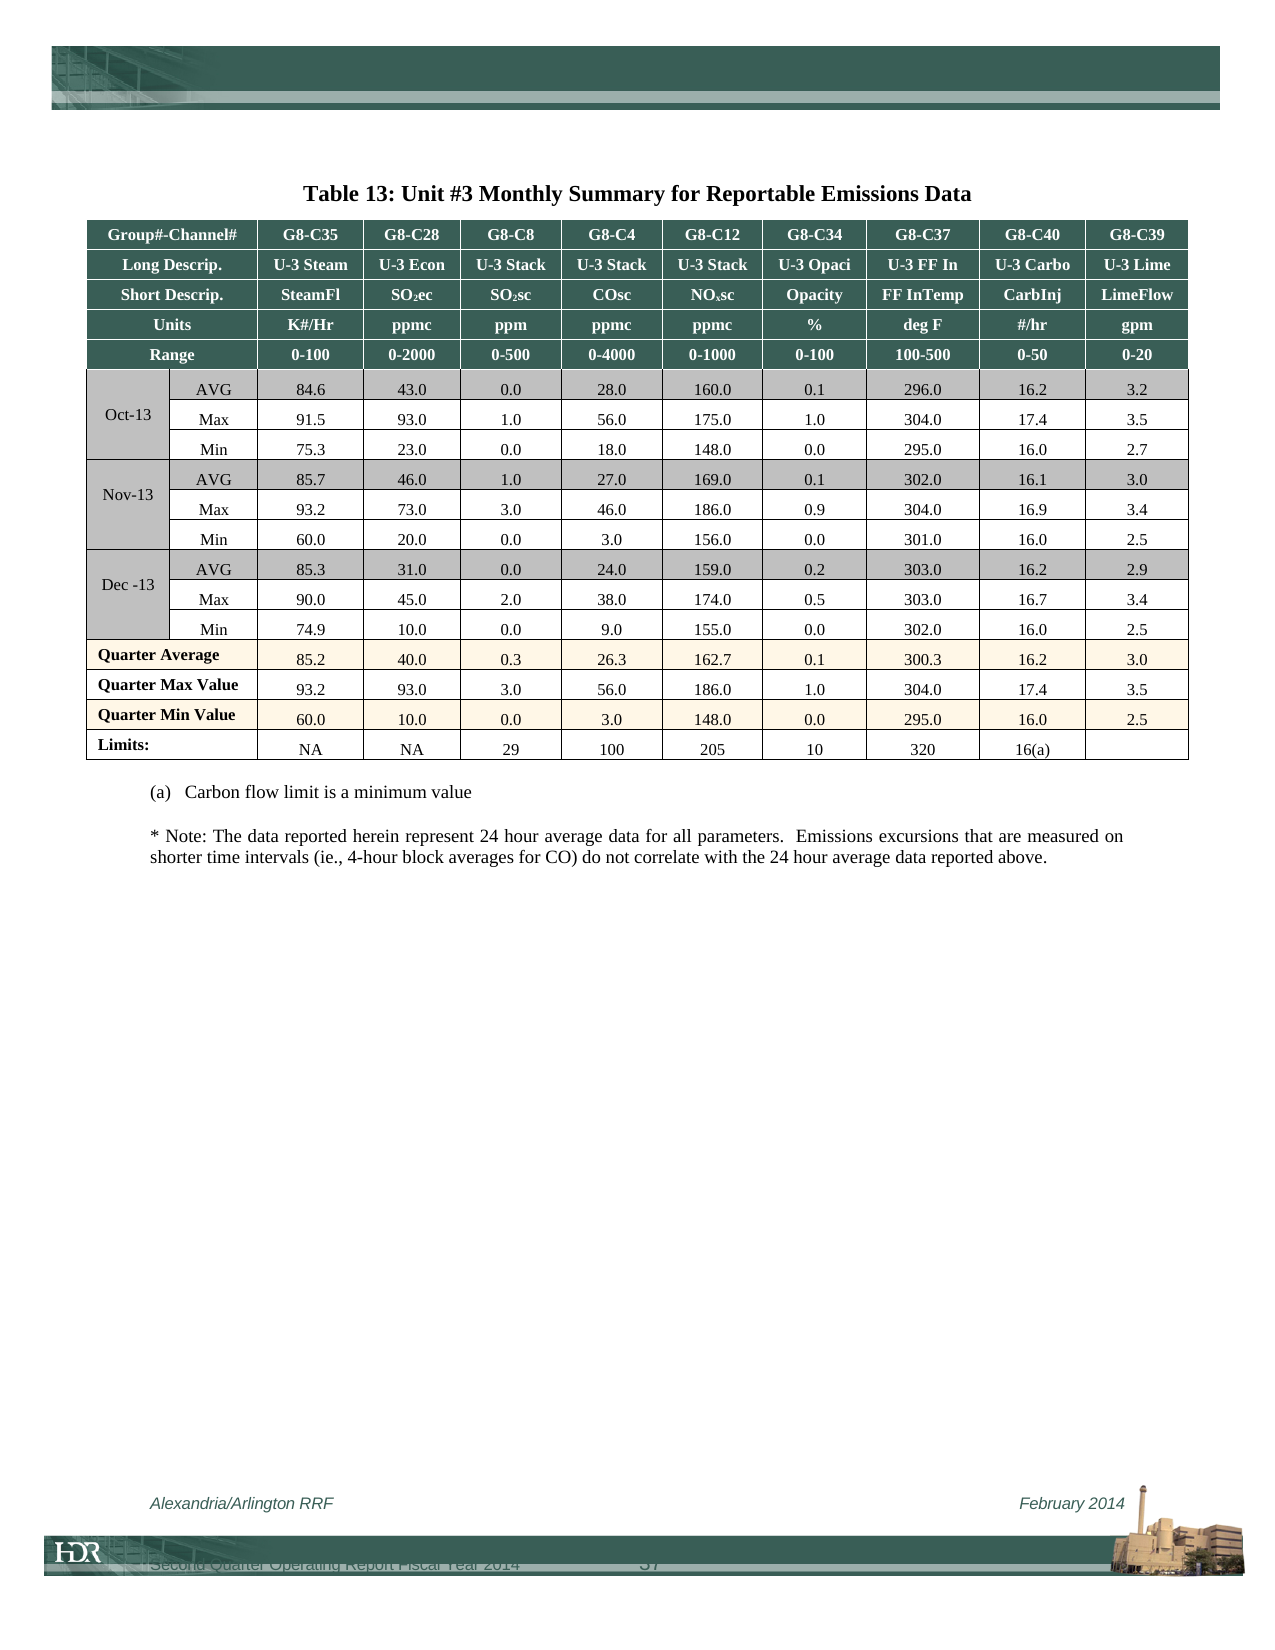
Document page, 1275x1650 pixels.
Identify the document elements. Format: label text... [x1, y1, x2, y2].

table_cell 148.0 [663, 430, 762, 459]
table_cell 46.0 [562, 490, 662, 519]
table_cell 31.0 [364, 550, 460, 579]
table_cell Quarter Min Value [87, 700, 257, 729]
table_cell 169.0 [663, 460, 762, 489]
table_cell 2.9 [1086, 550, 1188, 579]
table_cell Nov-13 [87, 460, 169, 549]
table_cell Dec -13 [87, 550, 169, 639]
table_cell Max [170, 580, 257, 609]
table_cell 16.2 [980, 550, 1085, 579]
table_cell AVG [170, 370, 257, 399]
table_header G8-C34 [763, 220, 866, 249]
table_cell 56.0 [562, 670, 662, 699]
table_cell ppmc [364, 310, 460, 339]
table_cell AVG [170, 550, 257, 579]
table_cell 1.0 [763, 400, 866, 429]
table_cell 160.0 [663, 370, 762, 399]
table_cell Units [87, 310, 257, 339]
table_cell 1.0 [763, 670, 866, 699]
table_cell 156.0 [663, 520, 762, 549]
table_cell 3.4 [1086, 580, 1188, 609]
table_cell 93.2 [258, 490, 363, 519]
table_cell 0.0 [763, 610, 866, 639]
table_cell FF InTemp [867, 280, 979, 309]
table_cell 45.0 [364, 580, 460, 609]
table_cell 2.5 [1086, 700, 1188, 729]
table_cell 0-4000 [562, 340, 662, 369]
table_cell 186.0 [663, 670, 762, 699]
table_cell 16.0 [980, 430, 1085, 459]
table_cell Oct-13 [87, 370, 169, 459]
table_cell [1086, 730, 1188, 759]
table_cell 16.0 [980, 610, 1085, 639]
table_header G8-C8 [461, 220, 561, 249]
table_cell 295.0 [867, 430, 979, 459]
text (a) Carbon flow limit is a minimum value [150, 781, 1125, 803]
table_cell 304.0 [867, 490, 979, 519]
table_cell 0-100 [258, 340, 363, 369]
table_cell 100 [562, 730, 662, 759]
table_cell 3.2 [1086, 370, 1188, 399]
table_cell 0.0 [763, 520, 866, 549]
table_cell 300.3 [867, 640, 979, 669]
table_cell 0.0 [461, 520, 561, 549]
table_cell 2.5 [1086, 610, 1188, 639]
table_cell 304.0 [867, 400, 979, 429]
table_header G8-C35 [258, 220, 363, 249]
table_cell 38.0 [562, 580, 662, 609]
table_cell 17.4 [980, 670, 1085, 699]
table_cell 74.9 [258, 610, 363, 639]
table_cell Short Descrip. [87, 280, 257, 309]
table_cell 0-50 [980, 340, 1085, 369]
table_cell U-3 Lime [1086, 250, 1188, 279]
table_cell 3.4 [1086, 490, 1188, 519]
table_cell 3.0 [562, 520, 662, 549]
table_cell 3.0 [1086, 640, 1188, 669]
table_header G8-C37 [867, 220, 979, 249]
table_cell 0.1 [763, 460, 866, 489]
table_cell 20.0 [364, 520, 460, 549]
table_cell #/hr [980, 310, 1085, 339]
table_cell 56.0 [562, 400, 662, 429]
table_cell 0-20 [1086, 340, 1188, 369]
table_cell ppmc [663, 310, 762, 339]
table_cell 2.5 [1086, 520, 1188, 549]
table_cell 18.0 [562, 430, 662, 459]
table_cell 301.0 [867, 520, 979, 549]
table_cell NA [258, 730, 363, 759]
table_cell 0.1 [763, 640, 866, 669]
table_cell 85.3 [258, 550, 363, 579]
table_cell SteamFl [258, 280, 363, 309]
table_cell ppmc [562, 310, 662, 339]
table_cell 85.2 [258, 640, 363, 669]
table_cell 23.0 [364, 430, 460, 459]
table_cell 155.0 [663, 610, 762, 639]
table_cell 16.2 [980, 640, 1085, 669]
table_cell Max [170, 490, 257, 519]
table_cell 320 [867, 730, 979, 759]
table_cell Min [170, 430, 257, 459]
picture [51, 45, 1220, 110]
table_cell % [763, 310, 866, 339]
table_cell 9.0 [562, 610, 662, 639]
table_cell 303.0 [867, 550, 979, 579]
table_cell SO2sc [461, 280, 561, 309]
table_cell 90.0 [258, 580, 363, 609]
table_cell 0.0 [763, 430, 866, 459]
table_cell 175.0 [663, 400, 762, 429]
table_cell 16.7 [980, 580, 1085, 609]
table_cell AVG [170, 460, 257, 489]
table_cell 0.1 [763, 370, 866, 399]
table_cell 0.0 [461, 430, 561, 459]
table_cell 162.7 [663, 640, 762, 669]
table_cell 84.6 [258, 370, 363, 399]
table_cell 46.0 [364, 460, 460, 489]
table_cell 93.2 [258, 670, 363, 699]
table_cell 302.0 [867, 610, 979, 639]
table_cell Opacity [763, 280, 866, 309]
table_cell LimeFlow [1086, 280, 1188, 309]
text Table 13: Unit #3 Monthly Summary for Reportable Emissions Data [150, 180, 1125, 206]
table_cell 100-500 [867, 340, 979, 369]
table_cell deg F [867, 310, 979, 339]
table_cell U-3 Steam [258, 250, 363, 279]
table_cell NOxsc [663, 280, 762, 309]
table_cell 91.5 [258, 400, 363, 429]
table_cell 16.9 [980, 490, 1085, 519]
table_cell 0.0 [461, 700, 561, 729]
table_cell U-3 FF In [867, 250, 979, 279]
table_cell 60.0 [258, 520, 363, 549]
table_cell 16.0 [980, 520, 1085, 549]
table_cell gpm [1086, 310, 1188, 339]
table_cell 2.0 [461, 580, 561, 609]
table_cell Min [170, 610, 257, 639]
table_cell 0.0 [763, 700, 866, 729]
table_cell 3.0 [461, 490, 561, 519]
table_cell 303.0 [867, 580, 979, 609]
table_cell 26.3 [562, 640, 662, 669]
table_cell 27.0 [562, 460, 662, 489]
table_cell CarbInj [980, 280, 1085, 309]
table_cell 0.9 [763, 490, 866, 519]
table_header Group#-Channel# [87, 220, 257, 249]
table_cell 28.0 [562, 370, 662, 399]
table_cell 60.0 [258, 700, 363, 729]
table_cell 29 [461, 730, 561, 759]
table_cell U-3 Stack [663, 250, 762, 279]
table_cell Max [170, 400, 257, 429]
table_cell 0-100 [763, 340, 866, 369]
table_cell K#/Hr [258, 310, 363, 339]
picture [25, 1475, 1257, 1592]
table_cell 73.0 [364, 490, 460, 519]
table_cell Limits: [87, 730, 257, 759]
table_cell Range [87, 340, 257, 369]
table_cell 3.5 [1086, 670, 1188, 699]
table_cell 10.0 [364, 610, 460, 639]
table_cell 10 [763, 730, 866, 759]
table_cell Quarter Average [87, 640, 257, 669]
table_cell 0.5 [763, 580, 866, 609]
table_cell 16(a) [980, 730, 1085, 759]
table_cell 40.0 [364, 640, 460, 669]
table_cell 3.0 [1086, 460, 1188, 489]
table_cell 0.0 [461, 550, 561, 579]
table_cell 93.0 [364, 400, 460, 429]
table_header G8-C40 [980, 220, 1085, 249]
table_cell 75.3 [258, 430, 363, 459]
table_cell 1.0 [461, 400, 561, 429]
table_cell 205 [663, 730, 762, 759]
table_cell Quarter Max Value [87, 670, 257, 699]
table_cell NA [364, 730, 460, 759]
table_cell 302.0 [867, 460, 979, 489]
table_cell COsc [562, 280, 662, 309]
table_cell U-3 Stack [461, 250, 561, 279]
table_cell 296.0 [867, 370, 979, 399]
table_cell 17.4 [980, 400, 1085, 429]
table_cell ppm [461, 310, 561, 339]
table_cell 0.2 [763, 550, 866, 579]
table_cell Min [170, 520, 257, 549]
table_cell 3.5 [1086, 400, 1188, 429]
table_cell U-3 Stack [562, 250, 662, 279]
table_cell 93.0 [364, 670, 460, 699]
table_cell 0-1000 [663, 340, 762, 369]
table_cell 148.0 [663, 700, 762, 729]
table_cell 16.1 [980, 460, 1085, 489]
table_cell 16.0 [980, 700, 1085, 729]
table_cell 3.0 [461, 670, 561, 699]
table_header G8-C4 [562, 220, 662, 249]
table_cell 0-2000 [364, 340, 460, 369]
table_cell SO2ec [364, 280, 460, 309]
table_cell 0.0 [461, 610, 561, 639]
table_cell 0.3 [461, 640, 561, 669]
table_cell 16.2 [980, 370, 1085, 399]
table_cell 24.0 [562, 550, 662, 579]
table_header G8-C28 [364, 220, 460, 249]
table_cell 304.0 [867, 670, 979, 699]
text * Note: The data reported herein represent 24 hour average data for all parameters. Emissions excursions that are measured on shorter time intervals (ie., 4-hour block averages for CO) do not correlate with the 24 hour average data reported above. [150, 824, 1125, 868]
table_cell 3.0 [562, 700, 662, 729]
table_cell 159.0 [663, 550, 762, 579]
table_cell Long Descrip. [87, 250, 257, 279]
table_cell 186.0 [663, 490, 762, 519]
table_cell 85.7 [258, 460, 363, 489]
table_header G8-C12 [663, 220, 762, 249]
table_cell 0.0 [461, 370, 561, 399]
table_cell U-3 Econ [364, 250, 460, 279]
table_cell 2.7 [1086, 430, 1188, 459]
table_cell U-3 Carbo [980, 250, 1085, 279]
table_cell 10.0 [364, 700, 460, 729]
table_cell U-3 Opaci [763, 250, 866, 279]
table_cell 0-500 [461, 340, 561, 369]
table_cell 174.0 [663, 580, 762, 609]
table_cell 1.0 [461, 460, 561, 489]
table_cell 43.0 [364, 370, 460, 399]
table_header G8-C39 [1086, 220, 1188, 249]
table_cell 295.0 [867, 700, 979, 729]
